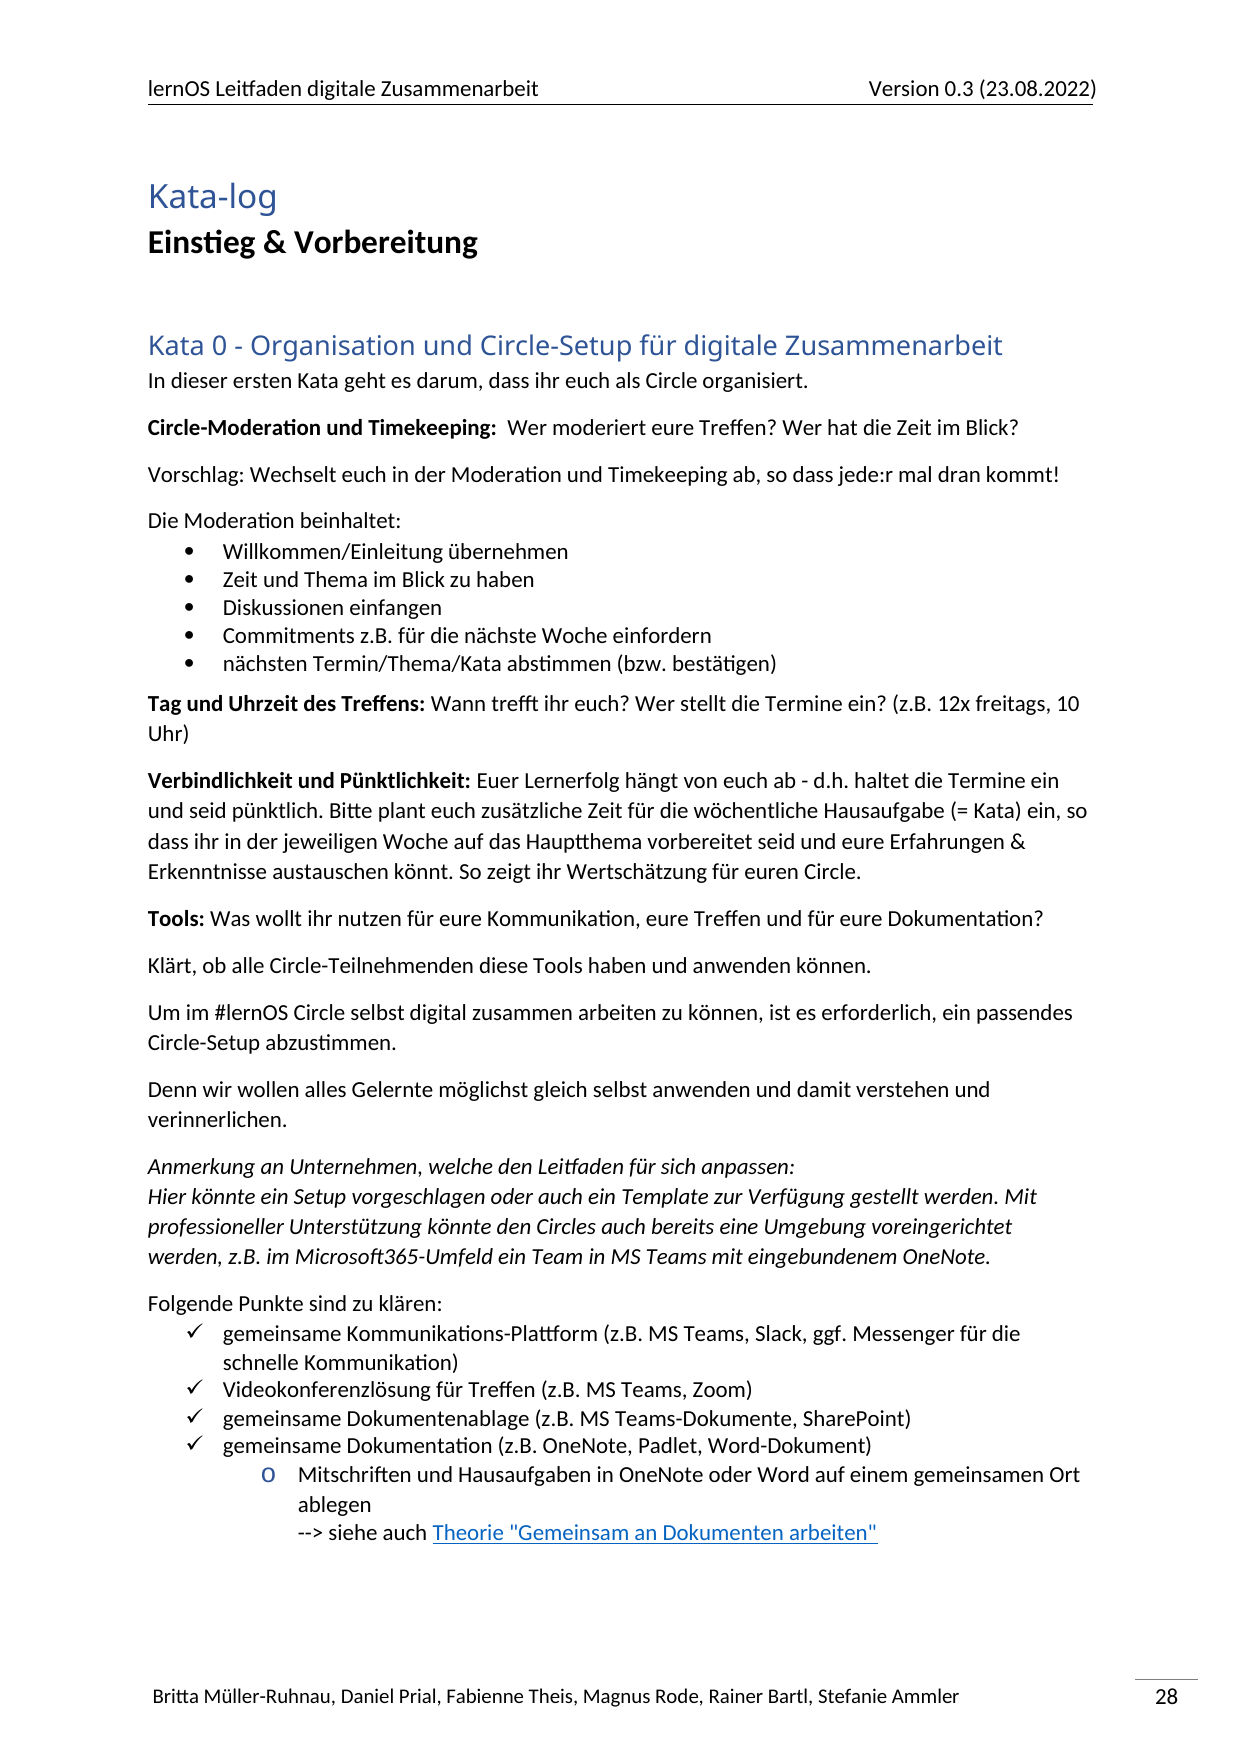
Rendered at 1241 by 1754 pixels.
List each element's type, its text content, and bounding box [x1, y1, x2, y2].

text Um im #lernOS Circle selbst digital zusammen arbeiten zu können, ist es erforderlich, ein passendes Circle-Setup abzustimmen. [148, 998, 1093, 1056]
text Anmerkung an Unternehmen, welche den Leitfaden für sich anpassen: Hier könnte ein Setup vorgeschlagen oder auch ein Template zur Verfügung gestellt werden. Mit professioneller Unterstützung könnte den Circles auch bereits eine Umgebung voreingerichtet werden, z.B. im Microsoft365-Umfeld ein Team in MS Teams mit eingebundenem OneNote. [148, 1152, 1093, 1271]
text Tools: Was wollt ihr nutzen für eure Kommunikation, eure Treffen und für eure Dokumentation? [148, 904, 1093, 932]
subtitle Kata-log [148, 173, 1093, 218]
list Commitments z.B. für die nächste Woche einfordern [185, 621, 1093, 649]
list Willkommen/Einleitung übernehmen [185, 537, 1093, 565]
list Zeit und Thema im Blick zu haben [185, 565, 1093, 593]
subtitle Kata 0 - Organisation und Circle-Setup für digitale Zusammenarbeit [148, 326, 1093, 363]
list gemeinsame Kommunikations-Plattform (z.B. MS Teams, Slack, ggf. Messenger für die schnelle Kommunikation) [185, 1319, 1093, 1376]
list nächsten Termin/Thema/Kata abstimmen (bzw. bestätigen) [185, 649, 1093, 677]
text Einstieg & Vorbereitung [148, 222, 1093, 262]
text Die Moderation beinhaltet: [148, 507, 1093, 534]
text Vorschlag: Wechselt euch in der Moderation und Timekeeping ab, so dass jede:r mal dran kommt! [148, 460, 1093, 488]
text Circle-Moderation und Timekeeping: Wer moderiert eure Treffen? Wer hat die Zeit im Blick? [148, 413, 1093, 441]
text Verbindlichkeit und Pünktlichkeit: Euer Lernerfolg hängt von euch ab - d.h. haltet die Termine ein und seid pünktlich. Bitte plant euch zusätzliche Zeit für die wöchentliche Hausaufgabe (= Kata) ein, so dass ihr in der jeweiligen Woche auf das Hauptthema vorbereitet seid und eure Erfahrungen & Erkenntnisse austauschen könnt. So zeigt ihr Wertschätzung für euren Circle. [148, 766, 1093, 885]
list gemeinsame Dokumentenablage (z.B. MS Teams-Dokumente, SharePoint) [185, 1404, 1093, 1432]
text Folgende Punkte sind zu klären: [148, 1289, 1093, 1317]
list Diskussionen einfangen [185, 593, 1093, 621]
text Denn wir wollen alles Gelernte möglichst gleich selbst anwenden und damit verstehen und verinnerlichen. [148, 1075, 1093, 1133]
list Videokonferenzlösung für Treffen (z.B. MS Teams, Zoom) [185, 1376, 1093, 1404]
list gemeinsame Dokumentation (z.B. OneNote, Padlet, Word-Dokument) [185, 1432, 1093, 1460]
text Klärt, ob alle Circle-Teilnehmenden diese Tools haben und anwenden können. [148, 951, 1093, 979]
list Mitschriften und Hausaufgaben in OneNote oder Word auf einem gemeinsamen Ort ablegen --> siehe auch Theorie "Gemeinsam an Dokumenten arbeiten" [260, 1460, 1093, 1546]
text In dieser ersten Kata geht es darum, dass ihr euch als Circle organisiert. [148, 366, 1093, 394]
text Tag und Uhrzeit des Treffens: Wann trefft ihr euch? Wer stellt die Termine ein? (z.B. 12x freitags, 10 Uhr) [148, 689, 1093, 748]
